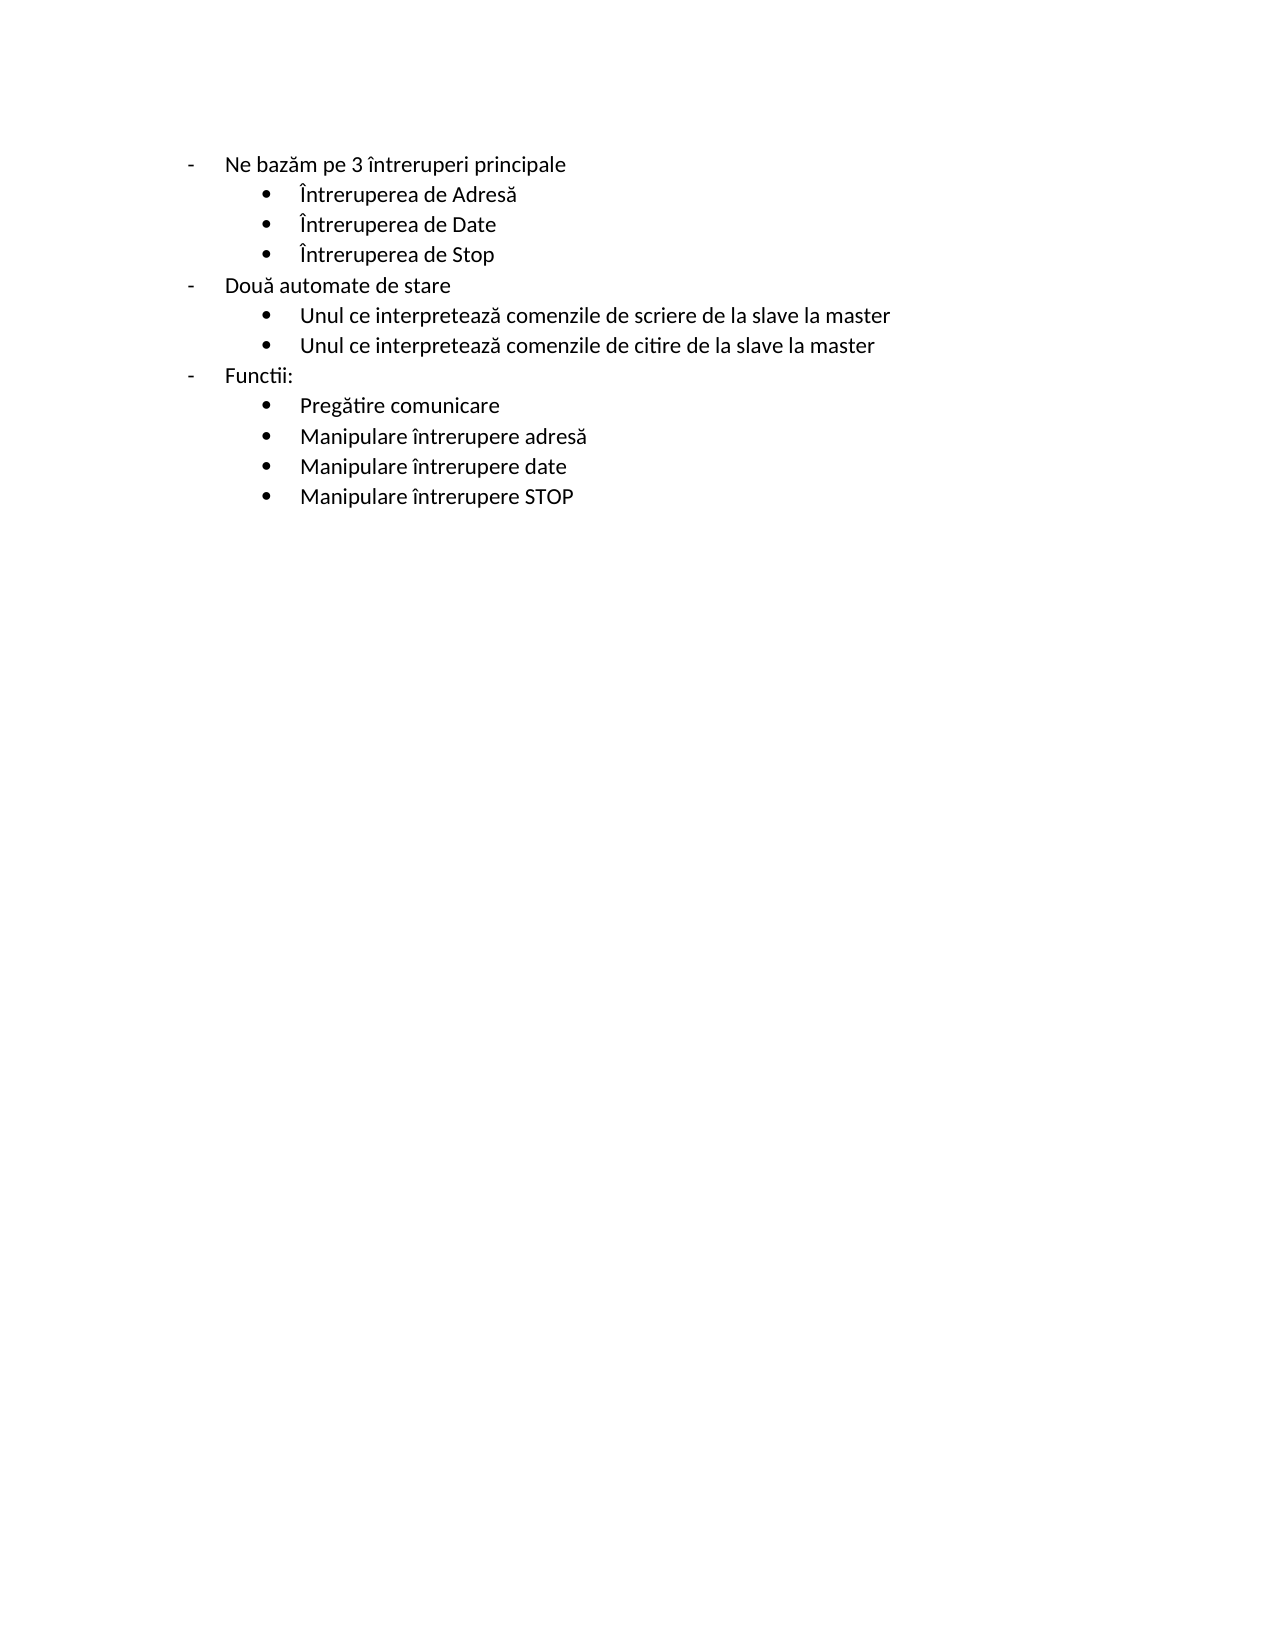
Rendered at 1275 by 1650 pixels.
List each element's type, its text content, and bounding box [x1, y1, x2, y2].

list Pregătire comunicare [262, 392, 1125, 420]
list Manipulare întrerupere STOP [262, 482, 1125, 510]
list Unul ce interpretează comenzile de scriere de la slave la master [262, 301, 1125, 329]
list Întreruperea de Stop [262, 241, 1125, 269]
list Manipulare întrerupere date [262, 452, 1125, 480]
list Două automate de stare [187, 271, 1125, 299]
list Unul ce interpretează comenzile de citire de la slave la master [262, 331, 1125, 359]
list Manipulare întrerupere adresă [262, 422, 1125, 450]
list Functii: [187, 361, 1125, 389]
list Întreruperea de Adresă [262, 180, 1125, 208]
list Ne bazăm pe 3 întreruperi principale [187, 150, 1125, 178]
list Întreruperea de Date [262, 210, 1125, 238]
